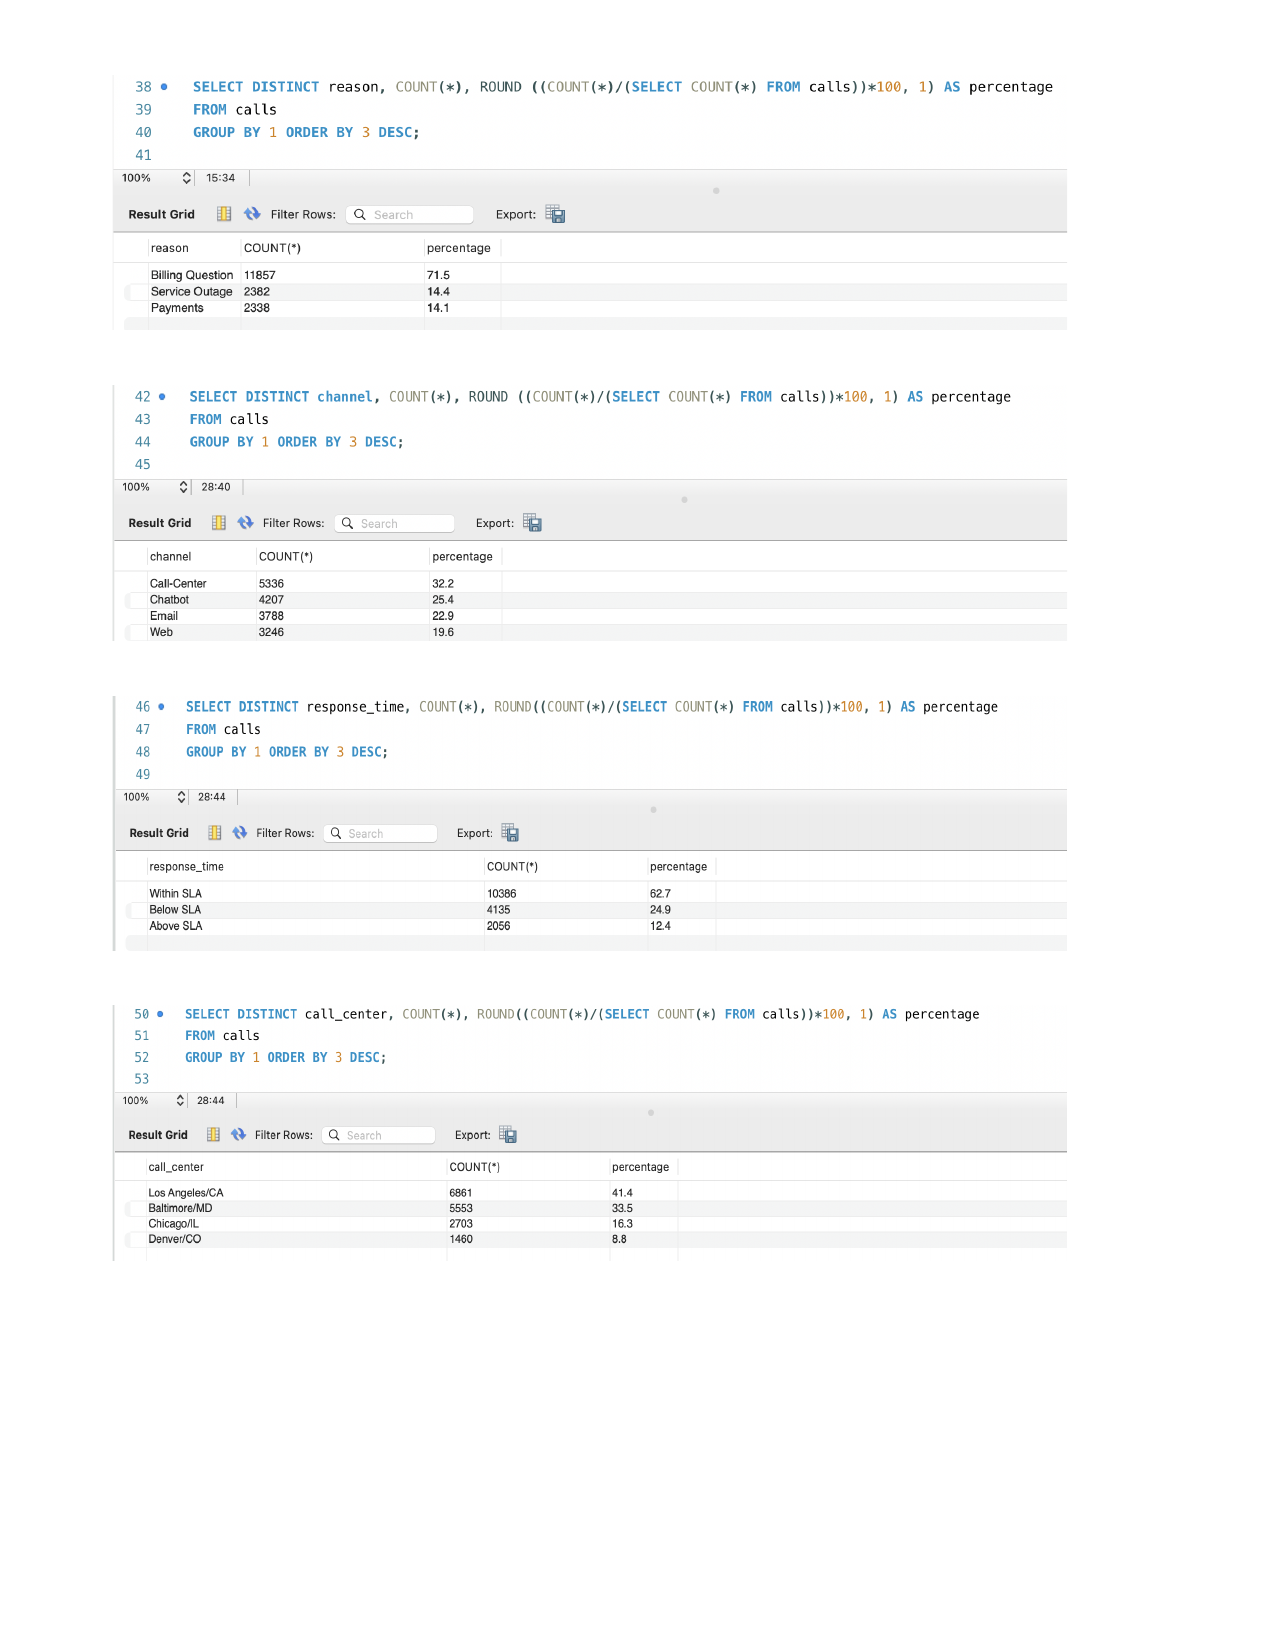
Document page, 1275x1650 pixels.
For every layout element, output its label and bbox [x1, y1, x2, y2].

picture [112, 1005, 1067, 1261]
picture [112, 385, 1068, 641]
picture [112, 75, 1068, 330]
picture [112, 696, 1067, 951]
